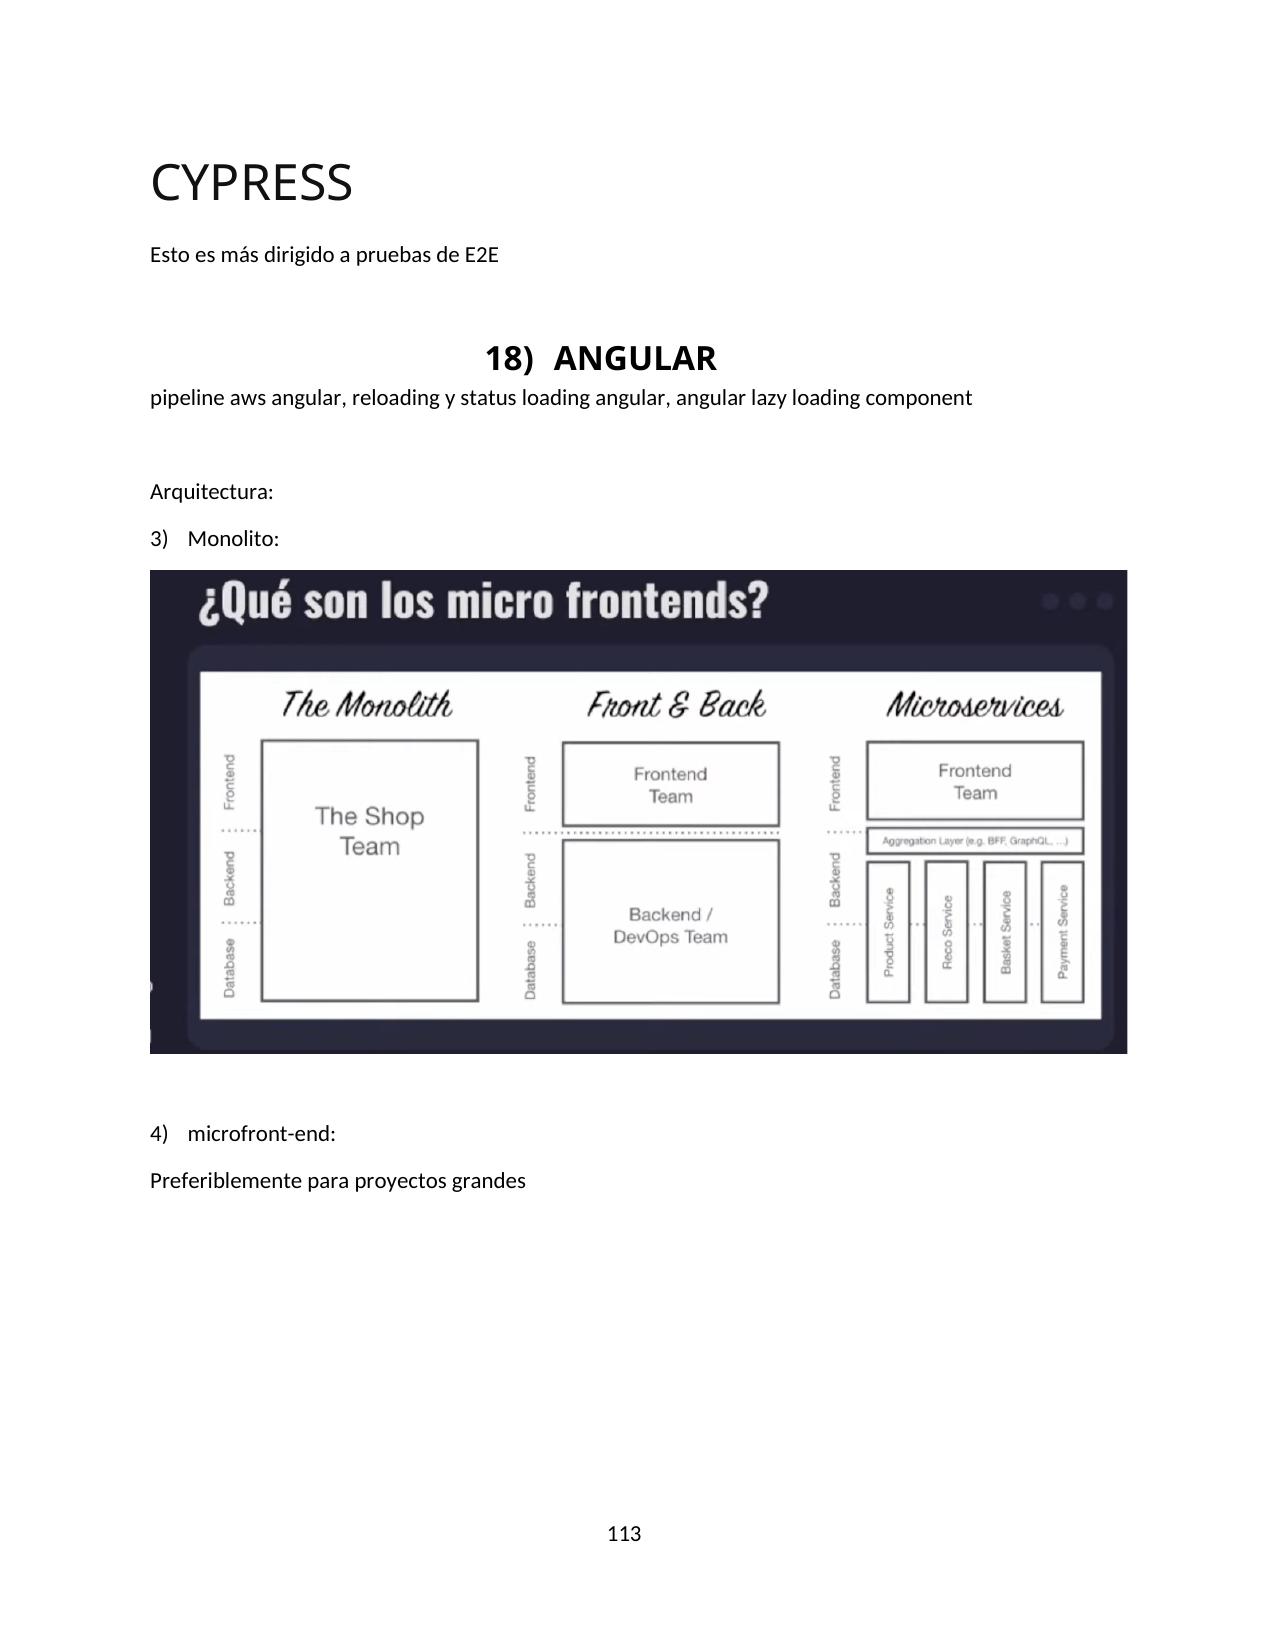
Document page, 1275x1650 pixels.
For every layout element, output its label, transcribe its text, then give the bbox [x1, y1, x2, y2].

picture [150, 570, 1128, 1054]
text Arquitectura: [150, 477, 1098, 505]
list Monolito: [150, 524, 1098, 552]
text Preferiblemente para proyectos grandes [150, 1166, 1098, 1194]
text Esto es más dirigido a pruebas de E2E [150, 241, 1098, 269]
list microfront-end: [150, 1119, 1098, 1147]
subtitle CYPRESS [150, 147, 1098, 215]
subtitle ANGULAR [103, 334, 1098, 380]
text pipeline aws angular, reloading y status loading angular, angular lazy loading component [150, 383, 1098, 411]
